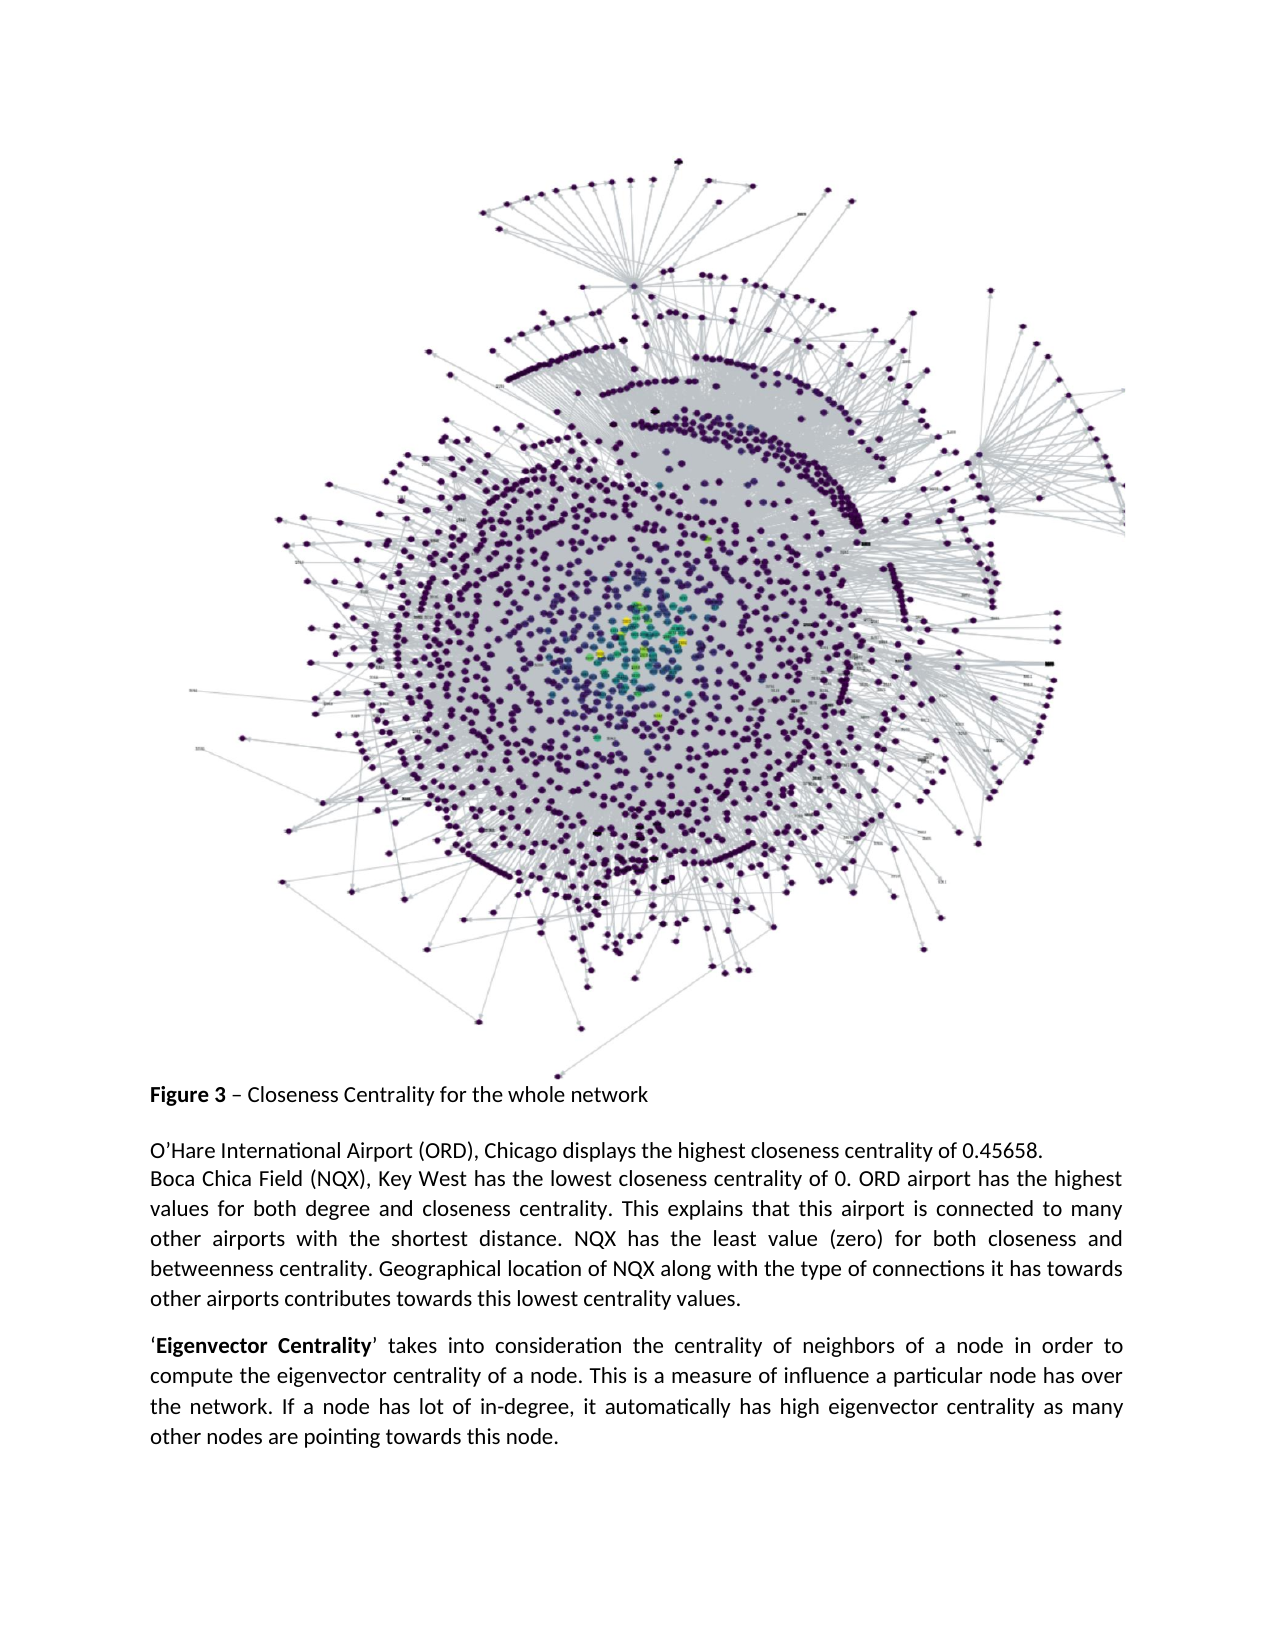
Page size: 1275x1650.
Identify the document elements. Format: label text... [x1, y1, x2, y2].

text O’Hare International Airport (ORD), Chicago displays the highest closeness centrality of 0.45658. [150, 1136, 1125, 1164]
text Figure 3 – Closeness Centrality for the whole network [150, 1080, 1125, 1108]
picture [150, 150, 1125, 1080]
text Boca Chica Field (NQX), Key West has the lowest closeness centrality of 0. ORD airport has the highest values for both degree and closeness centrality. This explains that this airport is connected to many other airports with the shortest distance. NQX has the least value (zero) for both closeness and betweenness centrality. Geographical location of NQX along with the type of connections it has towards other airports contributes towards this lowest centrality values. [150, 1164, 1125, 1313]
text ‘Eigenvector Centrality’ takes into consideration the centrality of neighbors of a node in order to compute the eigenvector centrality of a node. This is a measure of influence a particular node has over the network. If a node has lot of in-degree, it automatically has high eigenvector centrality as many other nodes are pointing towards this node. [150, 1331, 1125, 1450]
